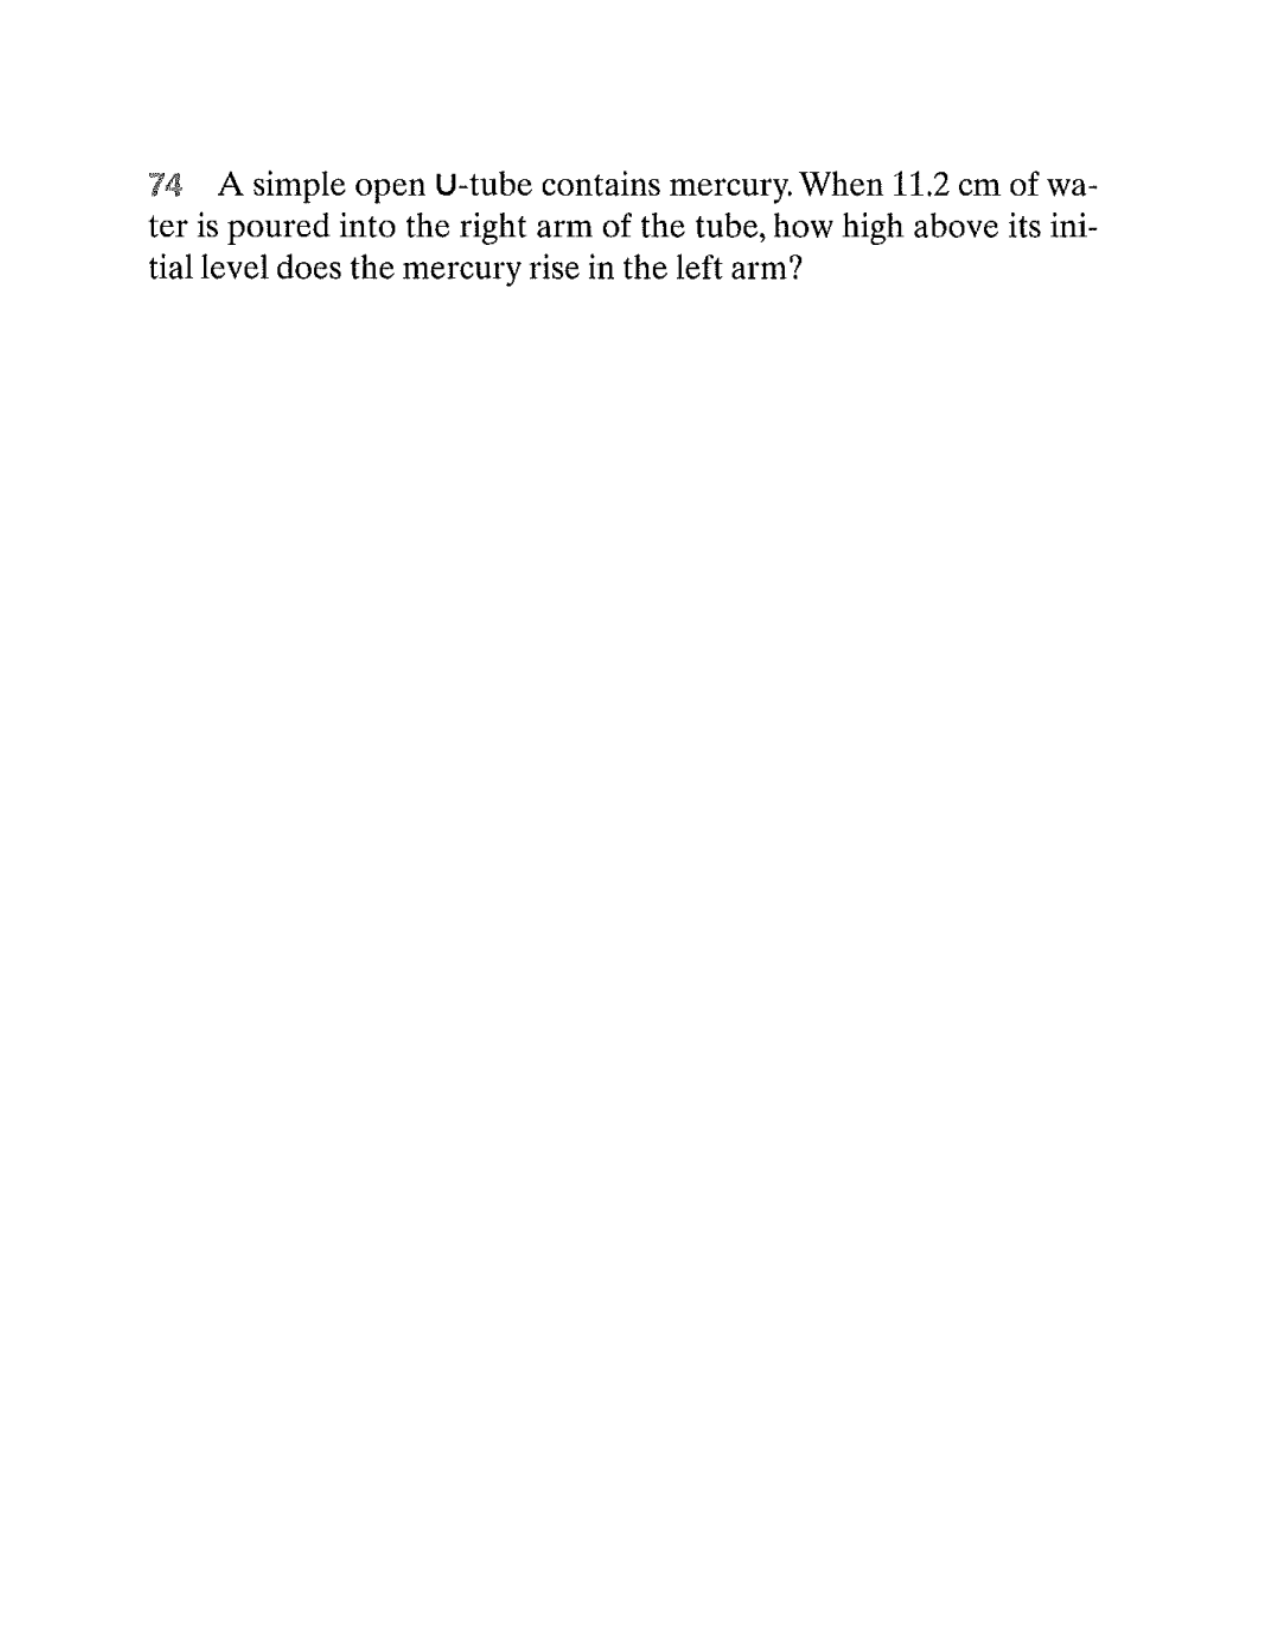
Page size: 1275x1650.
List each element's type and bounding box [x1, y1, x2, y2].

picture [135, 150, 1110, 299]
